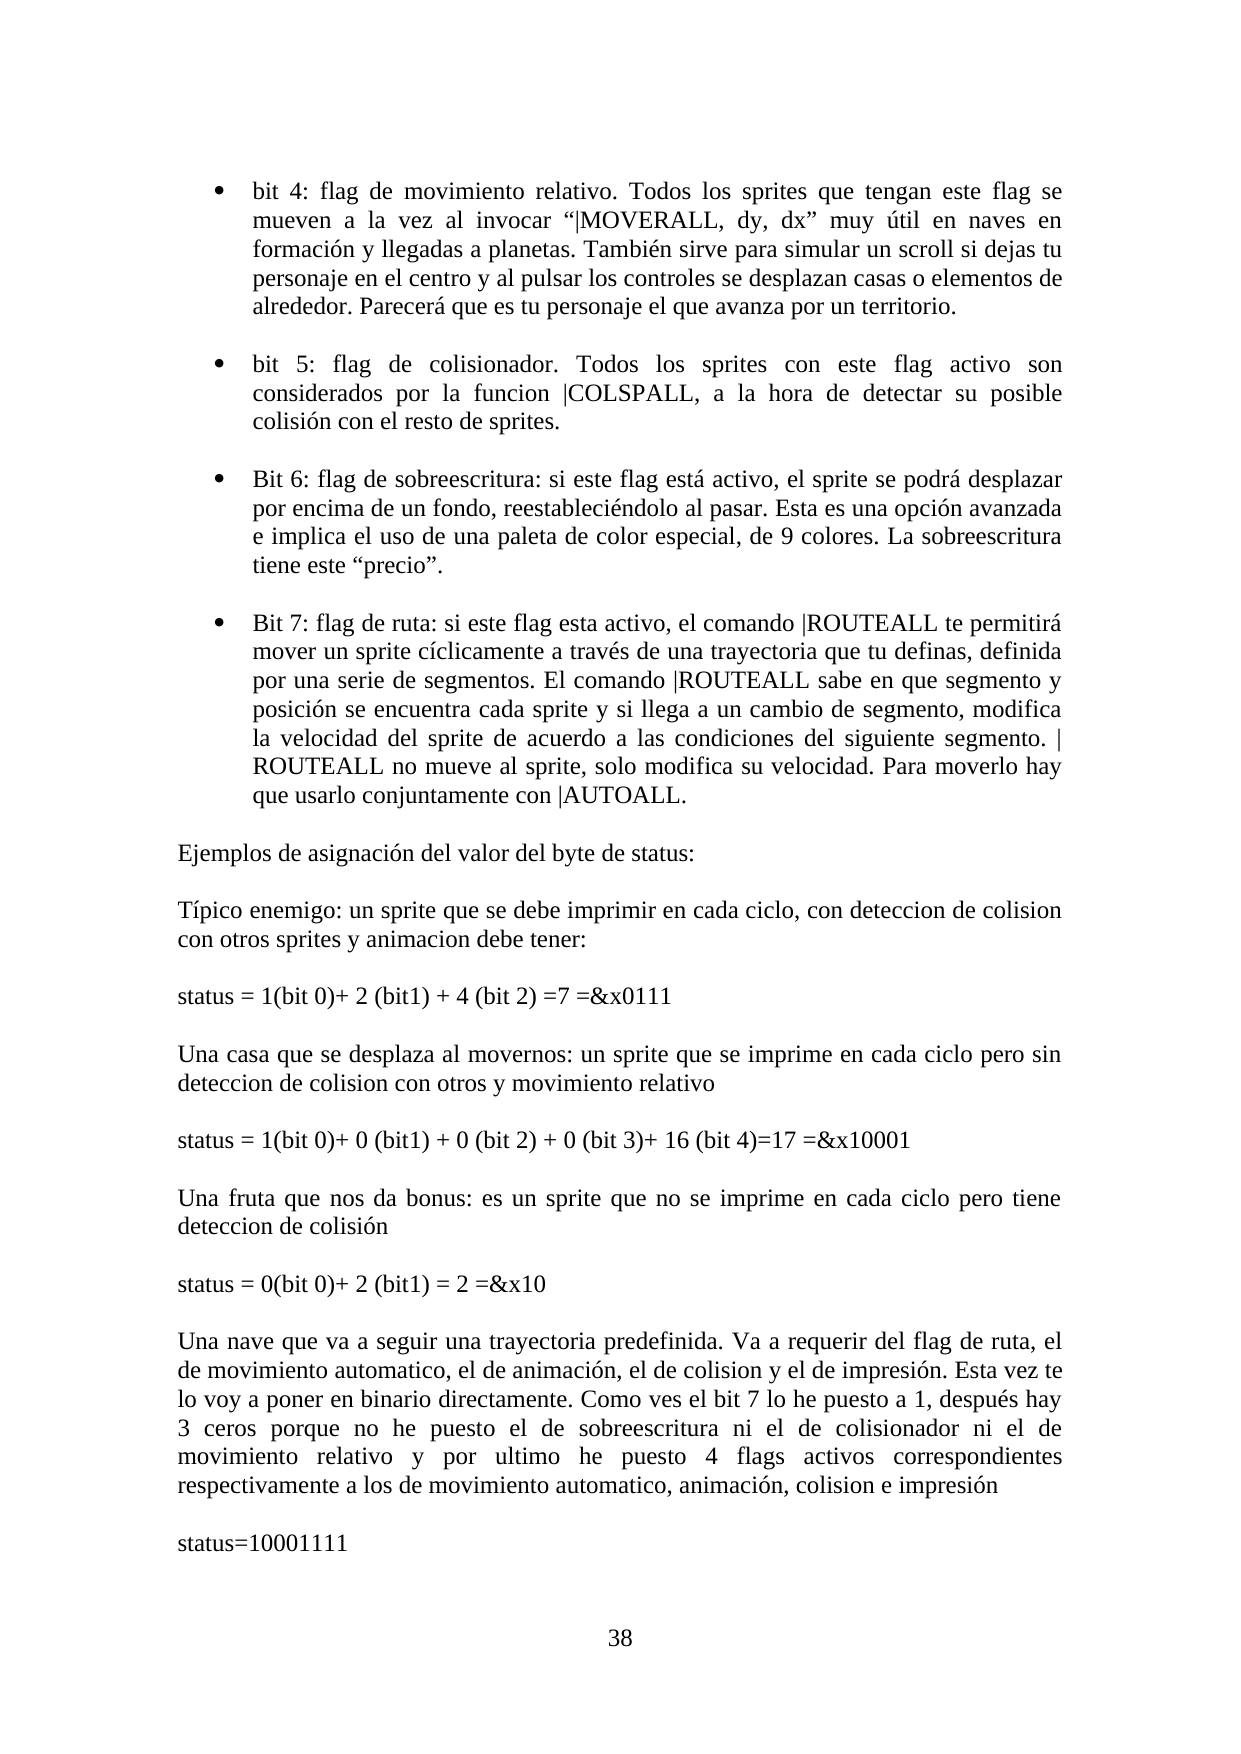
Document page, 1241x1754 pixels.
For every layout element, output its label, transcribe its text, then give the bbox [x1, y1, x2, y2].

text status = 0(bit 0)+ 2 (bit1) = 2 =&x10 [177, 1269, 1063, 1298]
text status=10001111 [177, 1528, 1063, 1556]
list bit 4: flag de movimiento relativo. Todos los sprites que tengan este flag se mueven a la vez al invocar “|MOVERALL, dy, dx” muy útil en naves en formación y llegadas a planetas. También sirve para simular un scroll si dejas tu personaje en el centro y al pulsar los controles se desplazan casas o elementos de alrededor. Parecerá que es tu personaje el que avanza por un territorio. [215, 176, 1063, 320]
text Una nave que va a seguir una trayectoria predefinida. Va a requerir del flag de ruta, el de movimiento automatico, el de animación, el de colision y el de impresión. Esta vez te lo voy a poner en binario directamente. Como ves el bit 7 lo he puesto a 1, después hay 3 ceros porque no he puesto el de sobreescritura ni el de colisionador ni el de movimiento relativo y por ultimo he puesto 4 flags activos correspondientes respectivamente a los de movimiento automatico, animación, colision e impresión [177, 1326, 1063, 1499]
text status = 1(bit 0)+ 0 (bit1) + 0 (bit 2) + 0 (bit 3)+ 16 (bit 4)=17 =&x10001 [177, 1125, 1063, 1154]
list Bit 7: flag de ruta: si este flag esta activo, el comando |ROUTEALL te permitirá mover un sprite cíclicamente a través de una trayectoria que tu definas, definida por una serie de segmentos. El comando |ROUTEALL sabe en que segmento y posición se encuentra cada sprite y si llega a un cambio de segmento, modifica la velocidad del sprite de acuerdo a las condiciones del siguiente segmento. |ROUTEALL no mueve al sprite, solo modifica su velocidad. Para moverlo hay que usarlo conjuntamente con |AUTOALL. [215, 608, 1063, 809]
list bit 5: flag de colisionador. Todos los sprites con este flag activo son considerados por la funcion |COLSPALL, a la hora de detectar su posible colisión con el resto de sprites. [215, 349, 1063, 435]
text Una casa que se desplaza al movernos: un sprite que se imprime en cada ciclo pero sin deteccion de colision con otros y movimiento relativo [177, 1039, 1063, 1096]
text status = 1(bit 0)+ 2 (bit1) + 4 (bit 2) =7 =&x0111 [177, 981, 1063, 1010]
text Una fruta que nos da bonus: es un sprite que no se imprime en cada ciclo pero tiene deteccion de colisión [177, 1183, 1063, 1240]
list Bit 6: flag de sobreescritura: si este flag está activo, el sprite se podrá desplazar por encima de un fondo, reestableciéndolo al pasar. Esta es una opción avanzada e implica el uso de una paleta de color especial, de 9 colores. La sobreescritura tiene este “precio”. [215, 464, 1063, 579]
text Típico enemigo: un sprite que se debe imprimir en cada ciclo, con deteccion de colision con otros sprites y animacion debe tener: [177, 895, 1063, 953]
text Ejemplos de asignación del valor del byte de status: [177, 838, 1063, 866]
